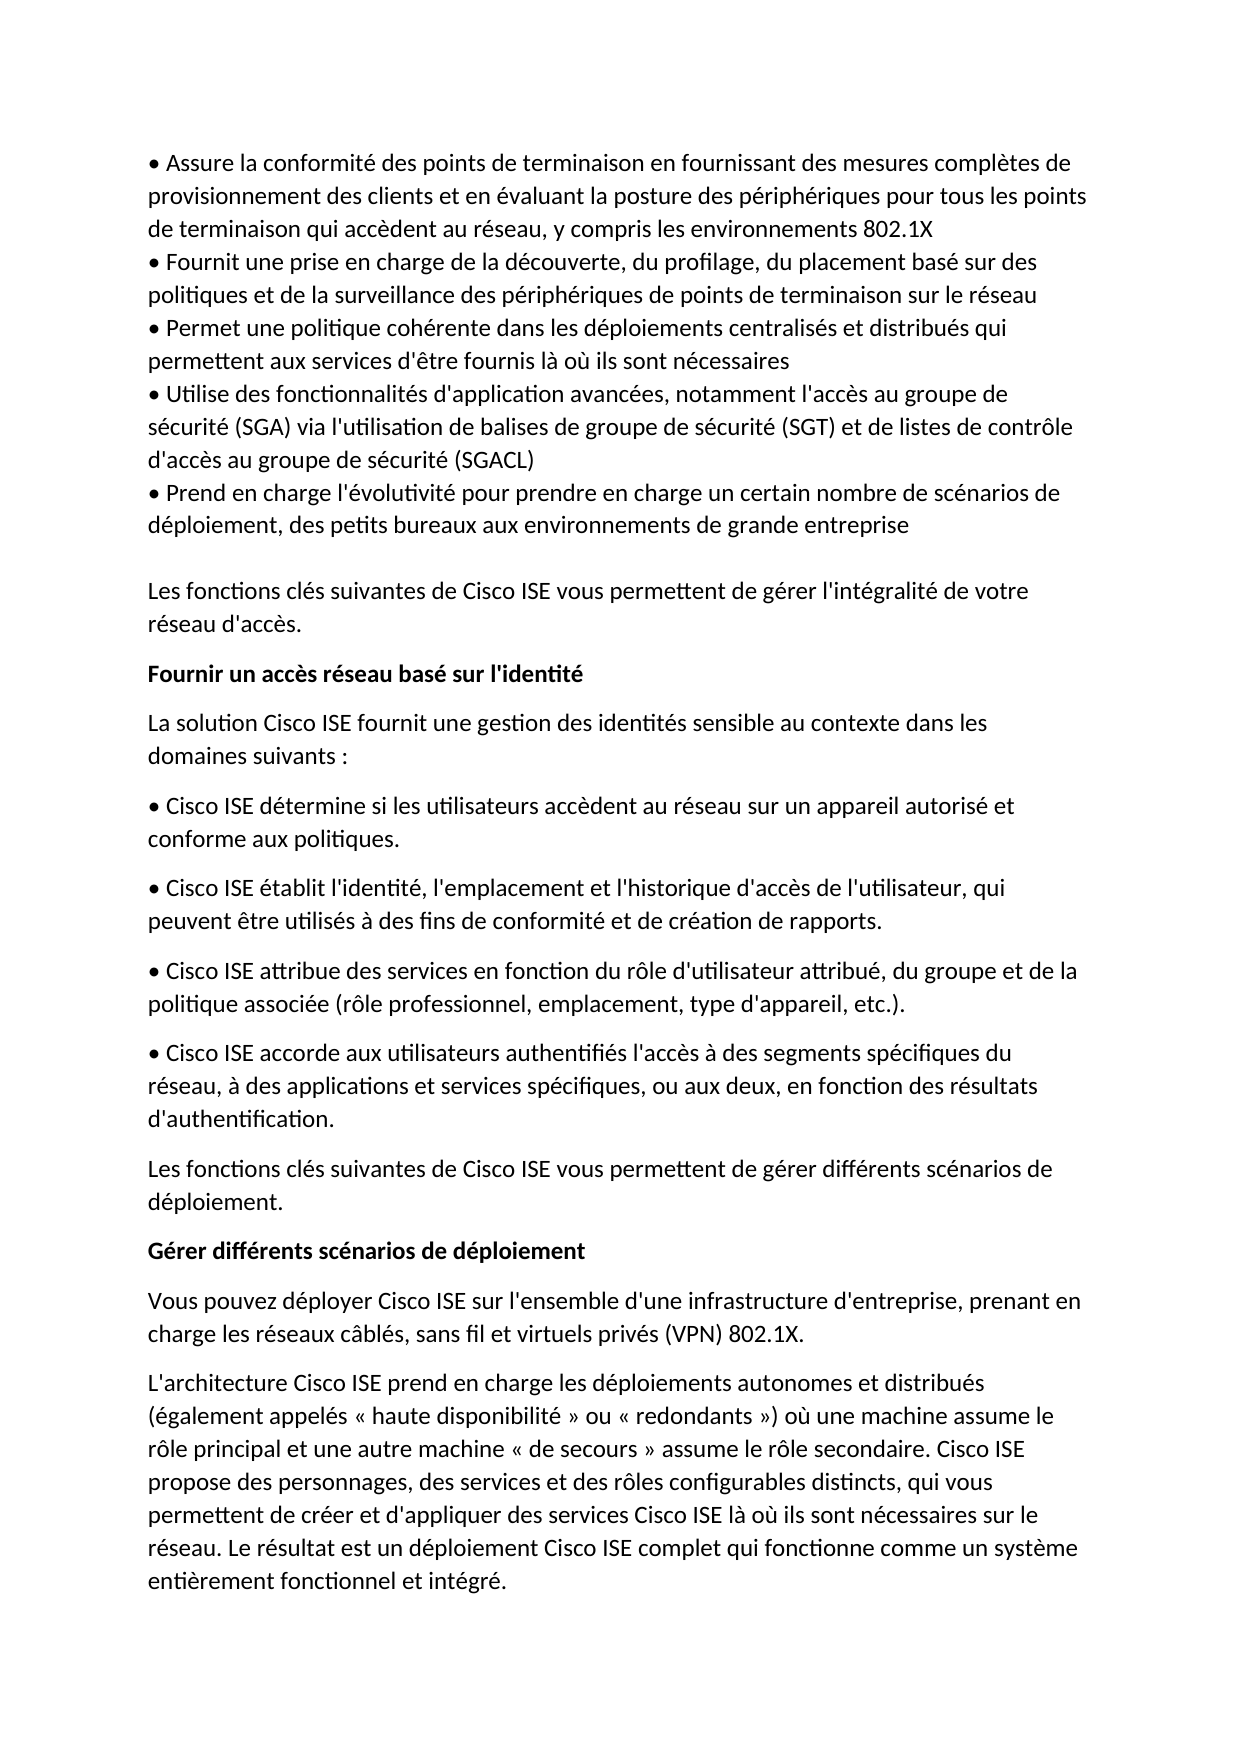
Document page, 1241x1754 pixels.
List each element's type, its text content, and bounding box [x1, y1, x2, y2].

text La solution Cisco ISE fournit une gestion des identités sensible au contexte dans les domaines suivants : [148, 708, 1093, 771]
text • Utilise des fonctionnalités d'application avancées, notamment l'accès au groupe de sécurité (SGA) via l'utilisation de balises de groupe de sécurité (SGT) et de listes de contrôle d'accès au groupe de sécurité (SGACL) [148, 378, 1093, 474]
text • Cisco ISE détermine si les utilisateurs accèdent au réseau sur un appareil autorisé et conforme aux politiques. [148, 790, 1093, 853]
text Fournir un accès réseau basé sur l'identité [148, 658, 1093, 688]
text • Cisco ISE accorde aux utilisateurs authentifiés l'accès à des segments spécifiques du réseau, à des applications et services spécifiques, ou aux deux, en fonction des résultats d'authentification. [148, 1038, 1093, 1134]
text • Fournit une prise en charge de la découverte, du profilage, du placement basé sur des politiques et de la surveillance des périphériques de points de terminaison sur le réseau [148, 246, 1093, 310]
text Les fonctions clés suivantes de Cisco ISE vous permettent de gérer l'intégralité de votre réseau d'accès. [148, 576, 1093, 639]
text Vous pouvez déployer Cisco ISE sur l'ensemble d'une infrastructure d'entreprise, prenant en charge les réseaux câblés, sans fil et virtuels privés (VPN) 802.1X. [148, 1285, 1093, 1348]
text Les fonctions clés suivantes de Cisco ISE vous permettent de gérer différents scénarios de déploiement. [148, 1153, 1093, 1216]
text • Assure la conformité des points de terminaison en fournissant des mesures complètes de provisionnement des clients et en évaluant la posture des périphériques pour tous les points de terminaison qui accèdent au réseau, y compris les environnements 802.1X [148, 148, 1093, 244]
text • Cisco ISE attribue des services en fonction du rôle d'utilisateur attribué, du groupe et de la politique associée (rôle professionnel, emplacement, type d'appareil, etc.). [148, 955, 1093, 1018]
text • Prend en charge l'évolutivité pour prendre en charge un certain nombre de scénarios de déploiement, des petits bureaux aux environnements de grande entreprise [148, 477, 1093, 540]
text • Permet une politique cohérente dans les déploiements centralisés et distribués qui permettent aux services d'être fournis là où ils sont nécessaires [148, 312, 1093, 376]
text • Cisco ISE établit l'identité, l'emplacement et l'historique d'accès de l'utilisateur, qui peuvent être utilisés à des fins de conformité et de création de rapports. [148, 873, 1093, 936]
text L'architecture Cisco ISE prend en charge les déploiements autonomes et distribués (également appelés « haute disponibilité » ou « redondants ») où une machine assume le rôle principal et une autre machine « de secours » assume le rôle secondaire. Cisco ISE propose des personnages, des services et des rôles configurables distincts, qui vous permettent de créer et d'appliquer des services Cisco ISE là où ils sont nécessaires sur le réseau. Le résultat est un déploiement Cisco ISE complet qui fonctionne comme un système entièrement fonctionnel et intégré. [148, 1368, 1093, 1596]
text Gérer différents scénarios de déploiement [148, 1236, 1093, 1266]
